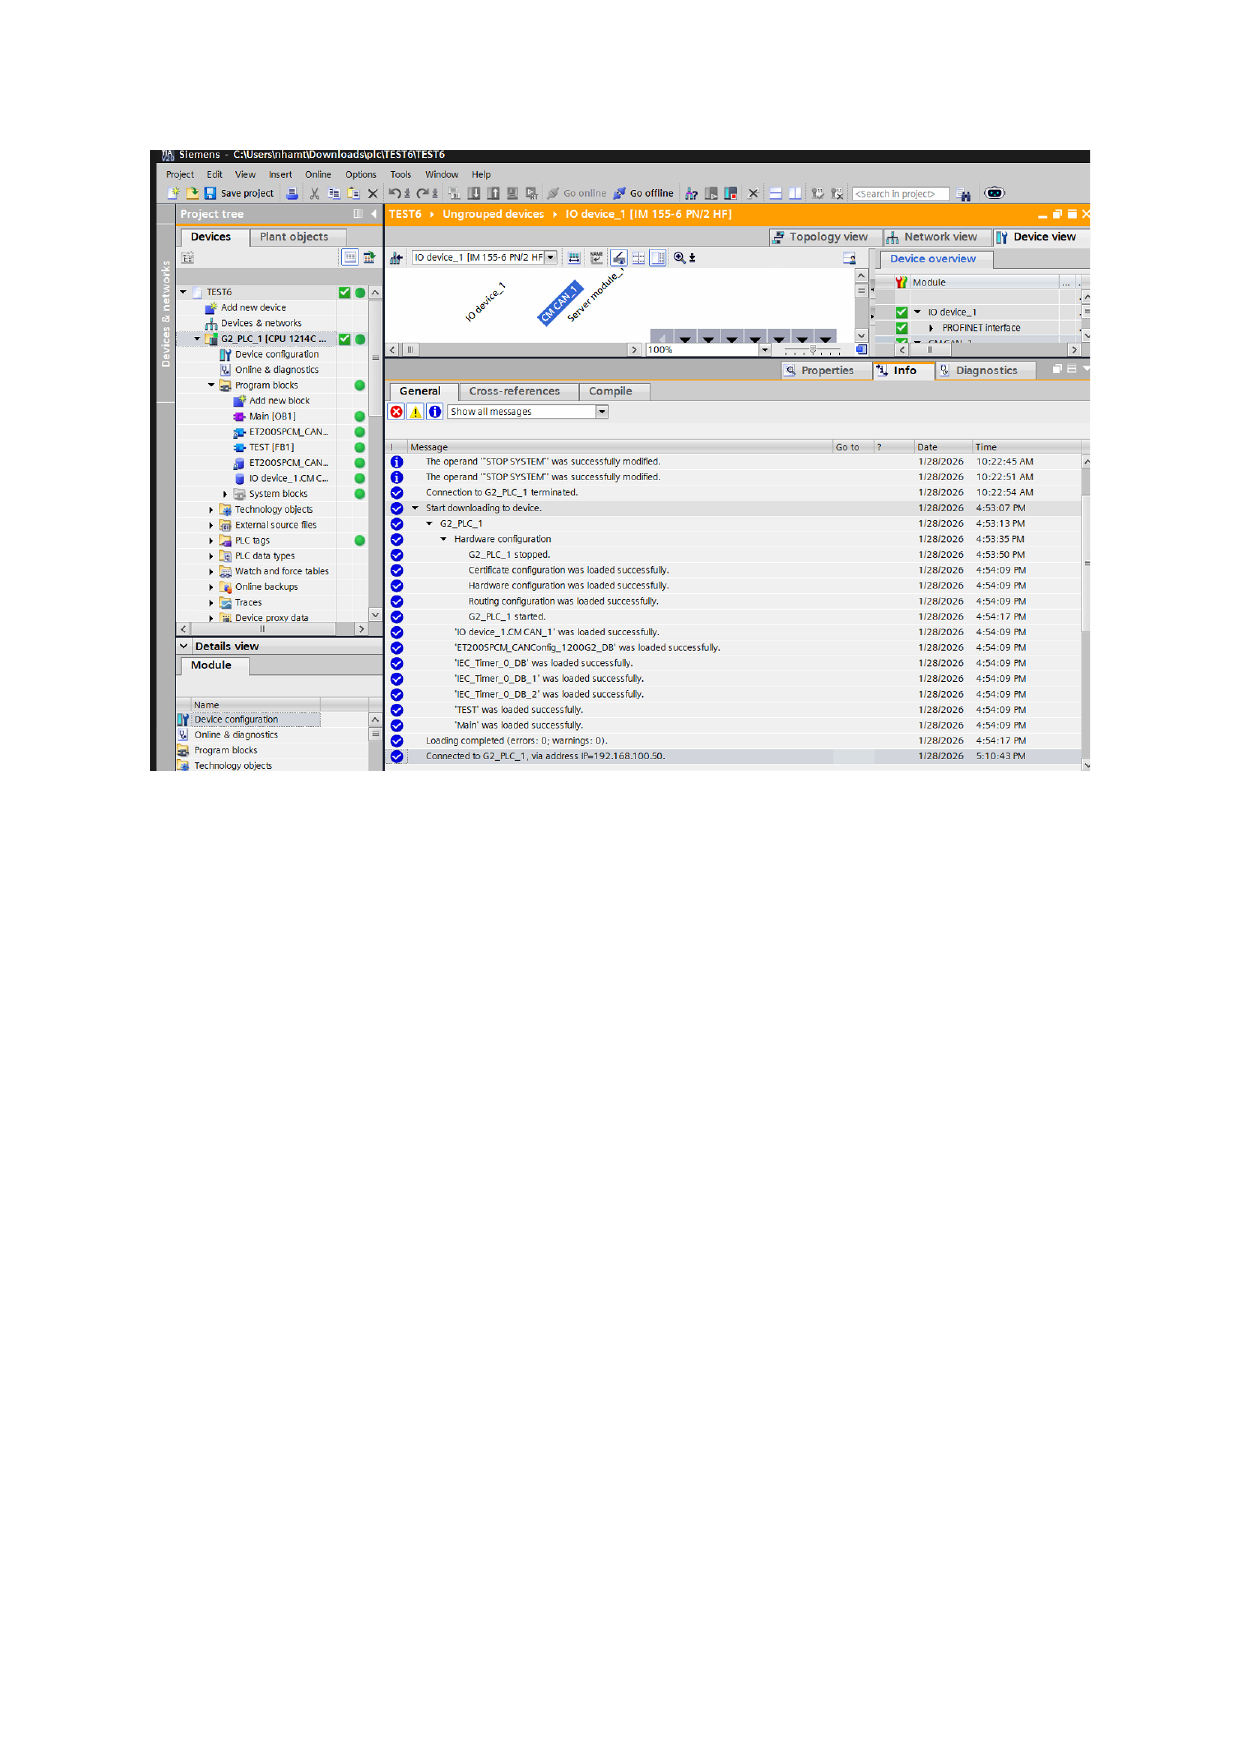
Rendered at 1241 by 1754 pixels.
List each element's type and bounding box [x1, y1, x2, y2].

picture [150, 150, 1091, 771]
